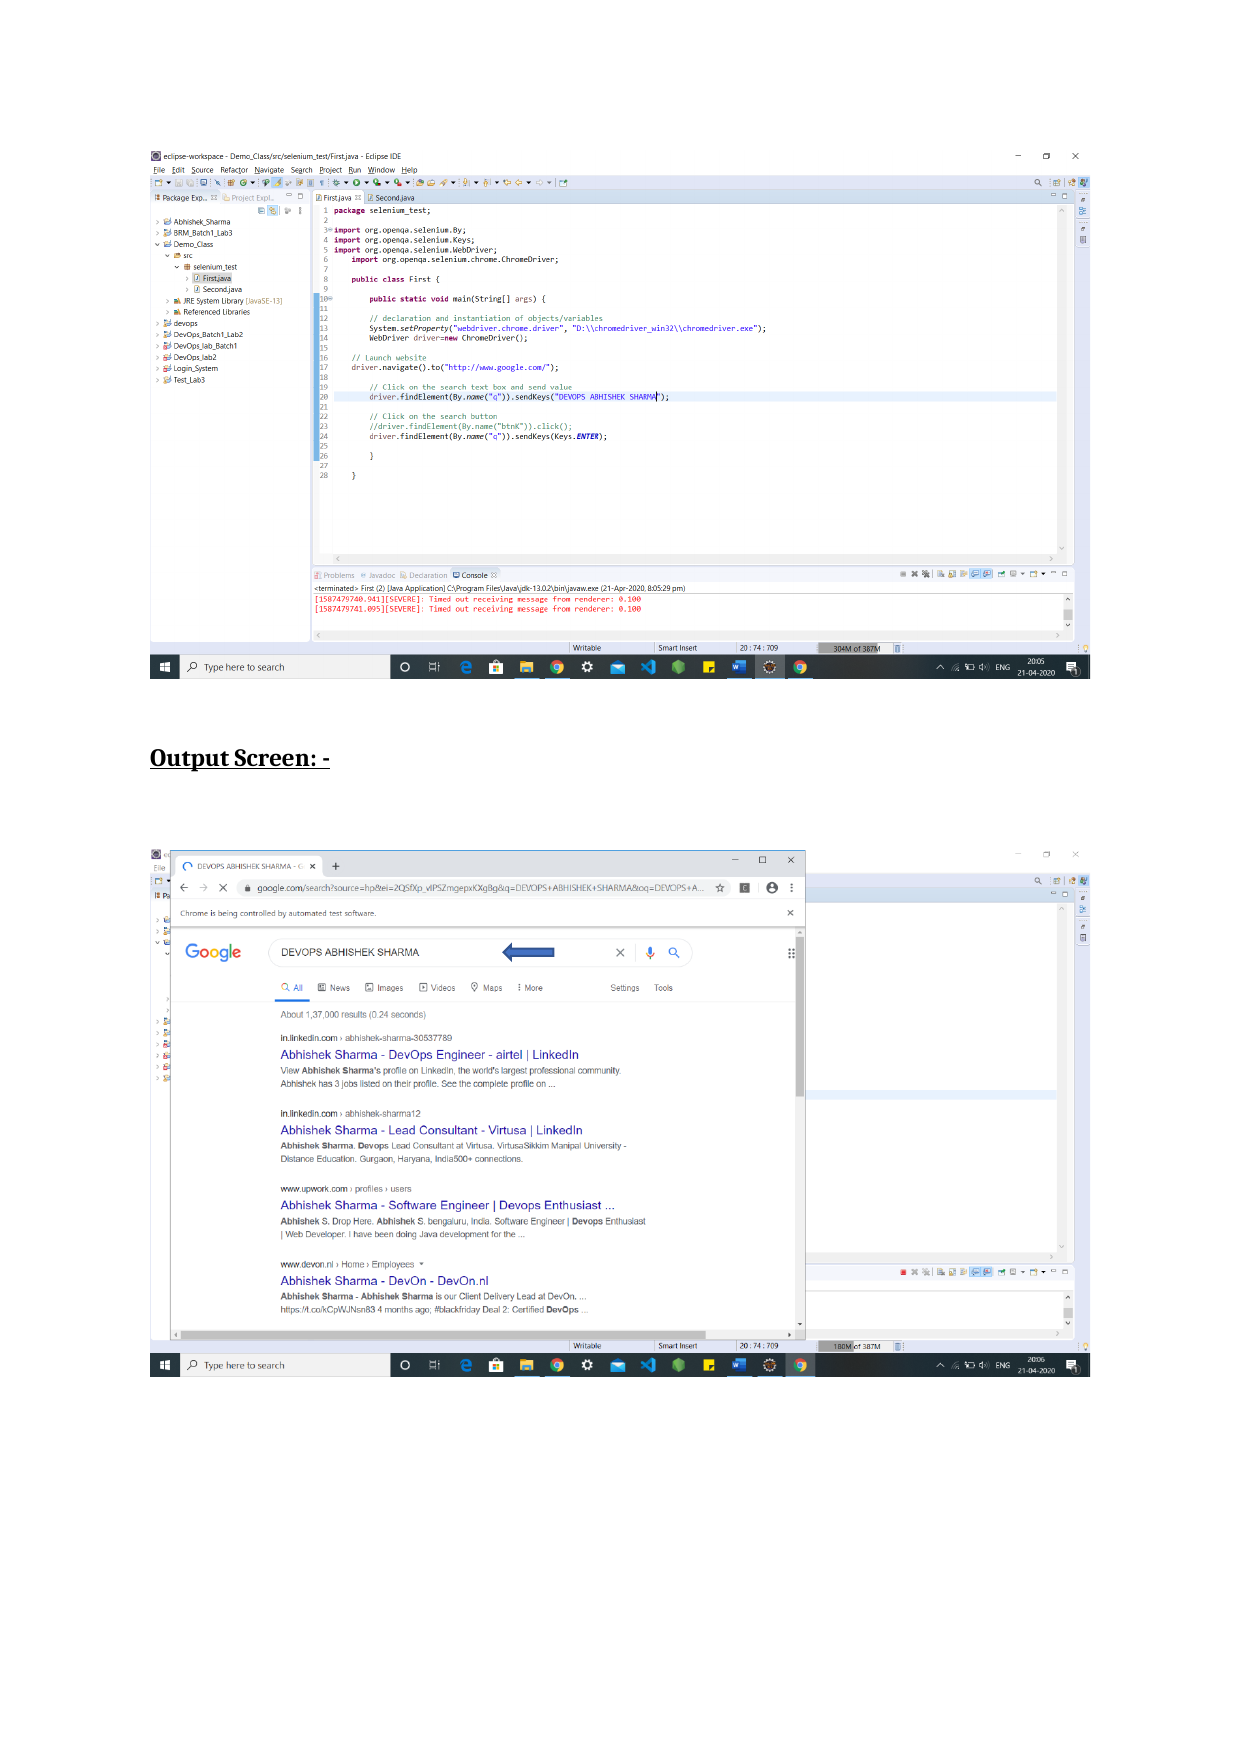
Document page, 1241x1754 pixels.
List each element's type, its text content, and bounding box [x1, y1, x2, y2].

text Output Screen: - [150, 743, 1090, 772]
picture [150, 150, 1091, 679]
picture [150, 847, 1091, 1377]
